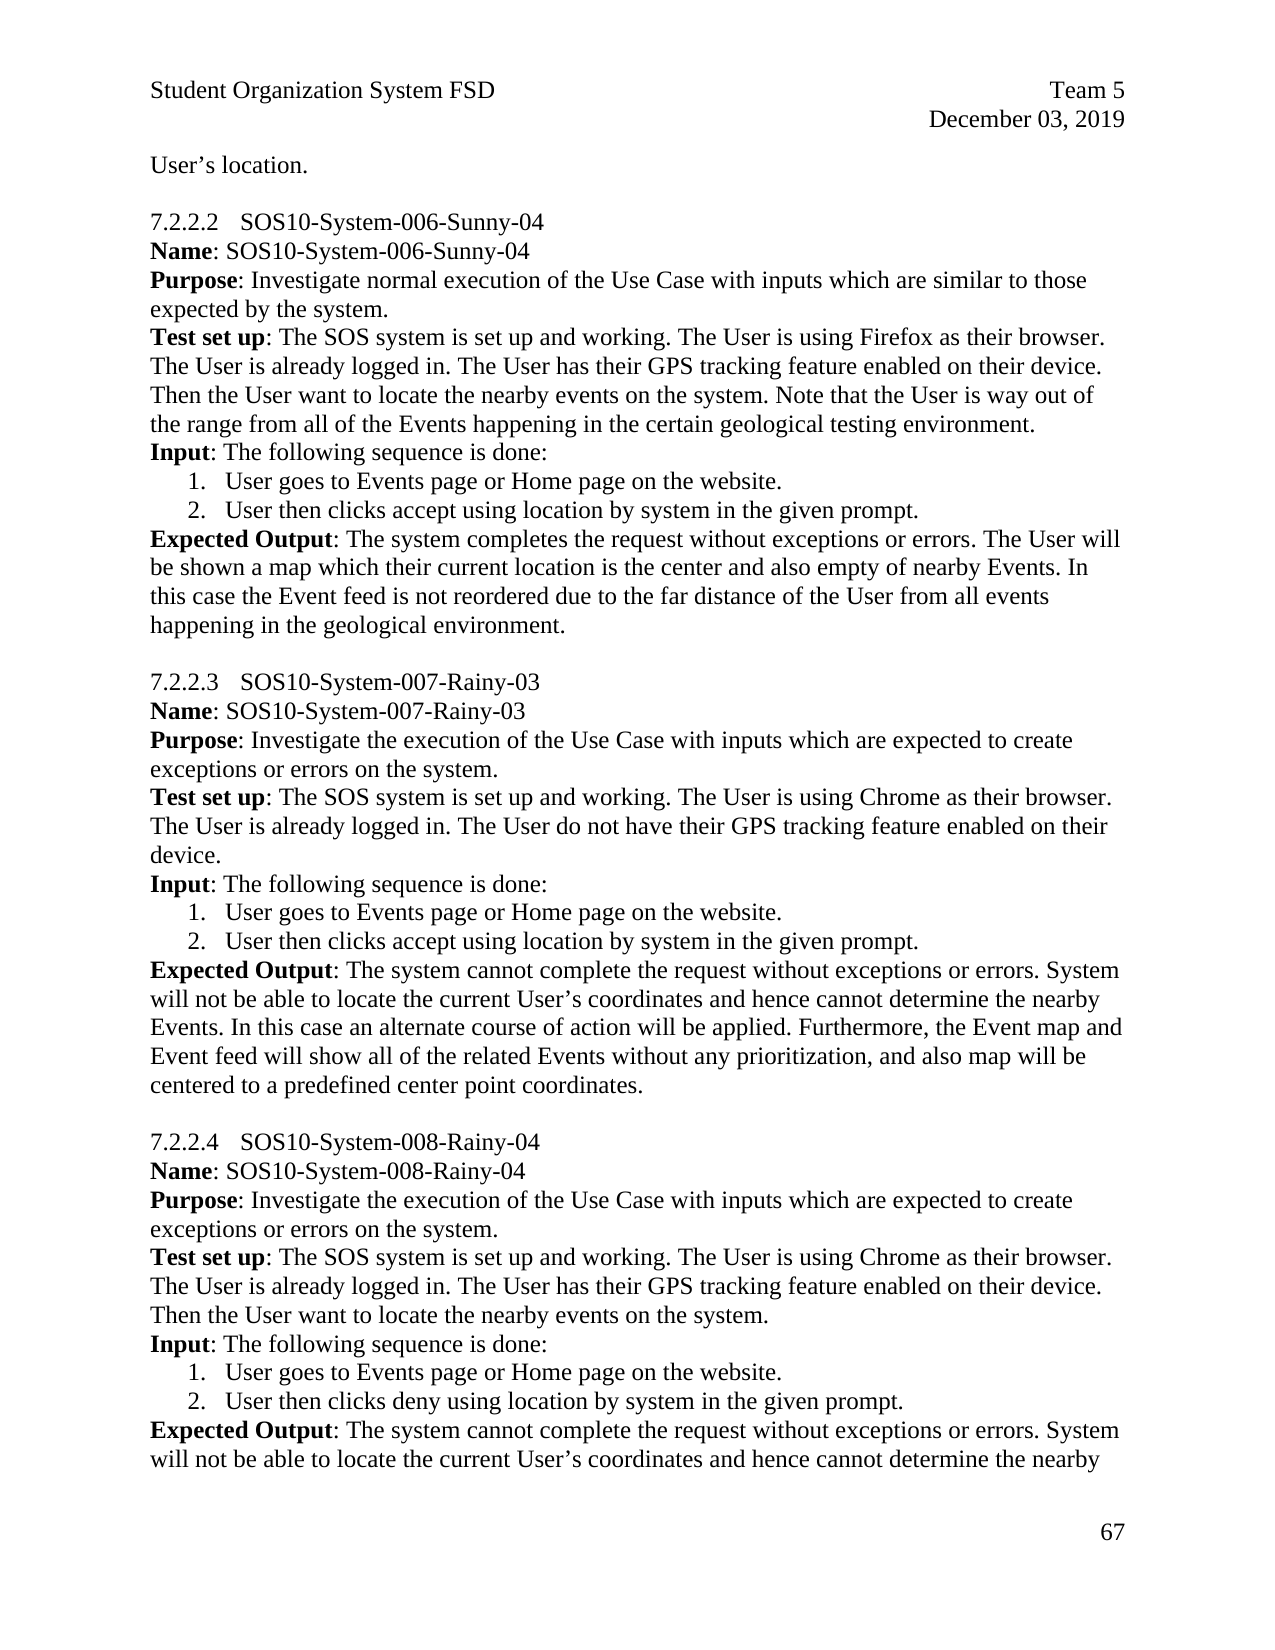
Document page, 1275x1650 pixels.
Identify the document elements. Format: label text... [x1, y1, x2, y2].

list User then clicks accept using location by system in the given prompt. [187, 926, 1125, 955]
list User then clicks accept using location by system in the given prompt. [187, 495, 1125, 524]
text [150, 150, 1125, 207]
text Test set up: The SOS system is set up and working. The User is using Chrome as their browser. The User is already logged in. The User has their GPS tracking feature enabled on their device. Then the User want to locate the nearby events on the system. [150, 1242, 1125, 1329]
text Test set up: The SOS system is set up and working. The User is using Firefox as their browser. The User is already logged in. The User has their GPS tracking feature enabled on their device. Then the User want to locate the nearby events on the system. Note that the User is way out of the range from all of the Events happening in the certain geological testing environment. [150, 322, 1125, 437]
text Expected Output: The system completes the request without exceptions or errors. The User will be shown a map which their current location is the center and also empty of nearby Events. In this case the Event feed is not reordered due to the far distance of the User from all events happening in the geological environment. [150, 524, 1125, 639]
list User goes to Events page or Home page on the website. [187, 466, 1125, 495]
list User goes to Events page or Home page on the website. [187, 1357, 1125, 1386]
text Test set up: The SOS system is set up and working. The User is using Chrome as their browser. The User is already logged in. The User do not have their GPS tracking feature enabled on their device. [150, 782, 1125, 869]
subtitle SOS10-System-008-Rainy-04 [150, 1127, 1125, 1156]
text Purpose: Investigate normal execution of the Use Case with inputs which are similar to those expected by the system. [150, 265, 1125, 322]
text Purpose: Investigate the execution of the Use Case with inputs which are expected to create exceptions or errors on the system. [150, 725, 1125, 782]
subtitle SOS10-System-007-Rainy-03 [150, 667, 1125, 696]
text Input: The following sequence is done: [150, 1329, 1125, 1357]
text Name: SOS10-System-007-Rainy-03 [150, 696, 1125, 725]
list User goes to Events page or Home page on the website. [187, 897, 1125, 926]
text Name: SOS10-System-008-Rainy-04 [150, 1156, 1125, 1185]
text Name: SOS10-System-006-Sunny-04 [150, 236, 1125, 265]
text Input: The following sequence is done: [150, 437, 1125, 466]
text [150, 1415, 1125, 1472]
text Purpose: Investigate the execution of the Use Case with inputs which are expected to create exceptions or errors on the system. [150, 1185, 1125, 1242]
list User then clicks deny using location by system in the given prompt. [187, 1386, 1125, 1415]
text Input: The following sequence is done: [150, 869, 1125, 897]
subtitle SOS10-System-006-Sunny-04 [150, 207, 1125, 236]
